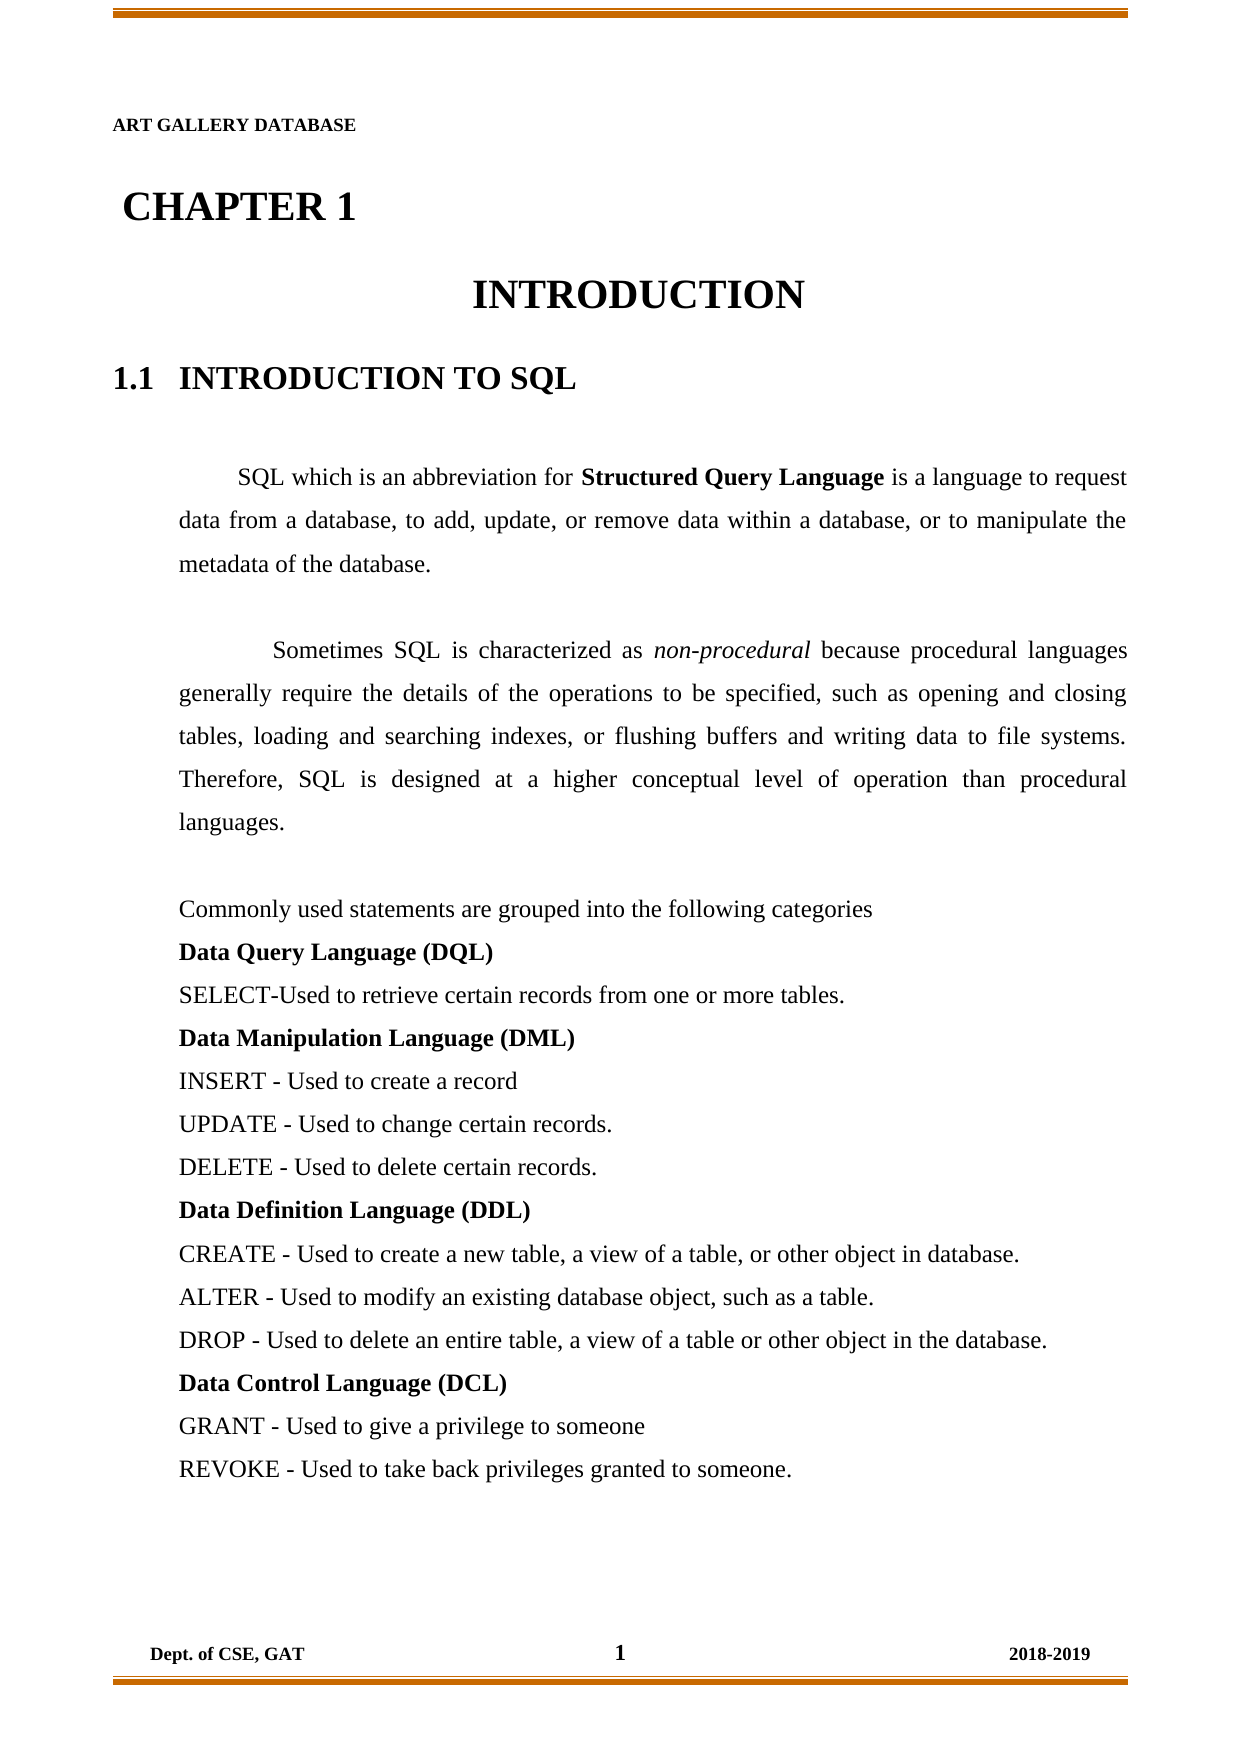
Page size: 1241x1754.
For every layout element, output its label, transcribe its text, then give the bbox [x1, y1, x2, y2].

list Data Control Language (DCL) [179, 1368, 1128, 1397]
text CHAPTER 1 [112, 181, 1128, 229]
list UPDATE - Used to change certain records. [179, 1109, 1128, 1138]
list Data Query Language (DQL) [179, 937, 1128, 966]
list Commonly used statements are grouped into the following categories [179, 894, 1128, 922]
list SELECT-Used to retrieve certain records from one or more tables. [179, 980, 1128, 1009]
list SQL which is an abbreviation for Structured Query Language is a language to request data from a database, to add, update, or remove data within a database, or to manipulate the metadata of the database. [179, 416, 1128, 577]
list GRANT - Used to give a privilege to someone [179, 1411, 1128, 1440]
list CREATE - Used to create a new table, a view of a table, or other object in database. [179, 1239, 1128, 1267]
list DELETE - Used to delete certain records. [179, 1152, 1128, 1181]
list INTRODUCTION TO SQL [112, 358, 1128, 396]
list Data Definition Language (DDL) [179, 1196, 1128, 1224]
list ALTER - Used to modify an existing database object, such as a table. [179, 1282, 1128, 1311]
list REVOKE - Used to take back privileges granted to someone. [179, 1454, 1128, 1483]
text INTRODUCTION [112, 269, 1128, 317]
list Sometimes SQL is characterized as non-procedural because procedural languages generally require the details of the operations to be specified, such as opening and closing tables, loading and searching indexes, or flushing buffers and writing data to file systems. Therefore, SQL is designed at a higher conceptual level of operation than procedural languages. [179, 592, 1128, 836]
list Data Manipulation Language (DML) [179, 1023, 1128, 1052]
list DROP - Used to delete an entire table, a view of a table or other object in the database. [179, 1325, 1128, 1354]
list INSERT - Used to create a record [179, 1066, 1128, 1095]
